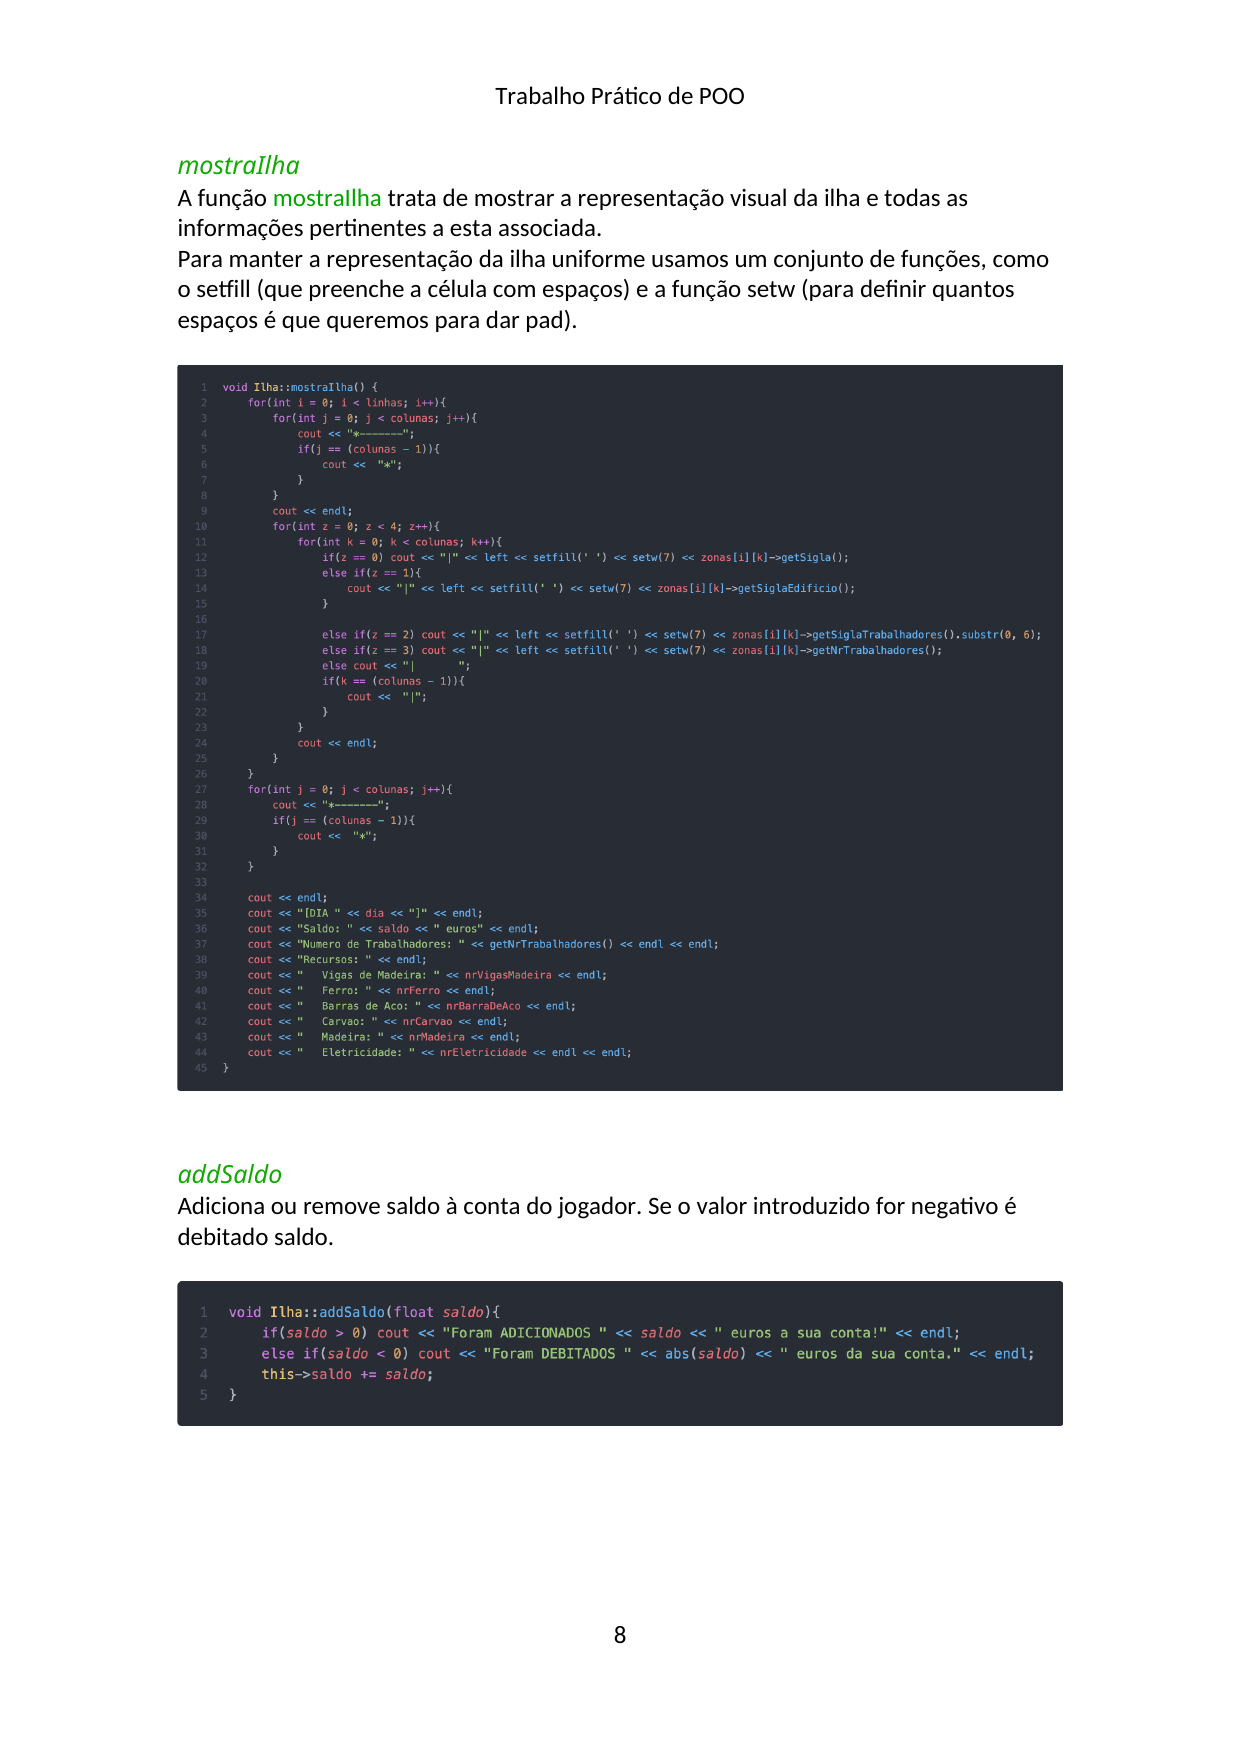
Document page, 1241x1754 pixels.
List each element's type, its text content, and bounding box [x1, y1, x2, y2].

subtitle mostraIlha [177, 148, 1063, 182]
text Adiciona ou remove saldo à conta do jogador. Se o valor introduzido for negativo é debitado saldo. [177, 1190, 1063, 1251]
picture [177, 1281, 1063, 1426]
picture [177, 365, 1063, 1091]
text A função mostraIlha trata de mostrar a representação visual da ilha e todas as informações pertinentes a esta associada. [177, 182, 1063, 243]
subtitle addSaldo [177, 1156, 1063, 1190]
text Para manter a representação da ilha uniforme usamos um conjunto de funções, como o setfill (que preenche a célula com espaços) e a função setw (para definir quantos espaços é que queremos para dar pad). [177, 243, 1063, 334]
